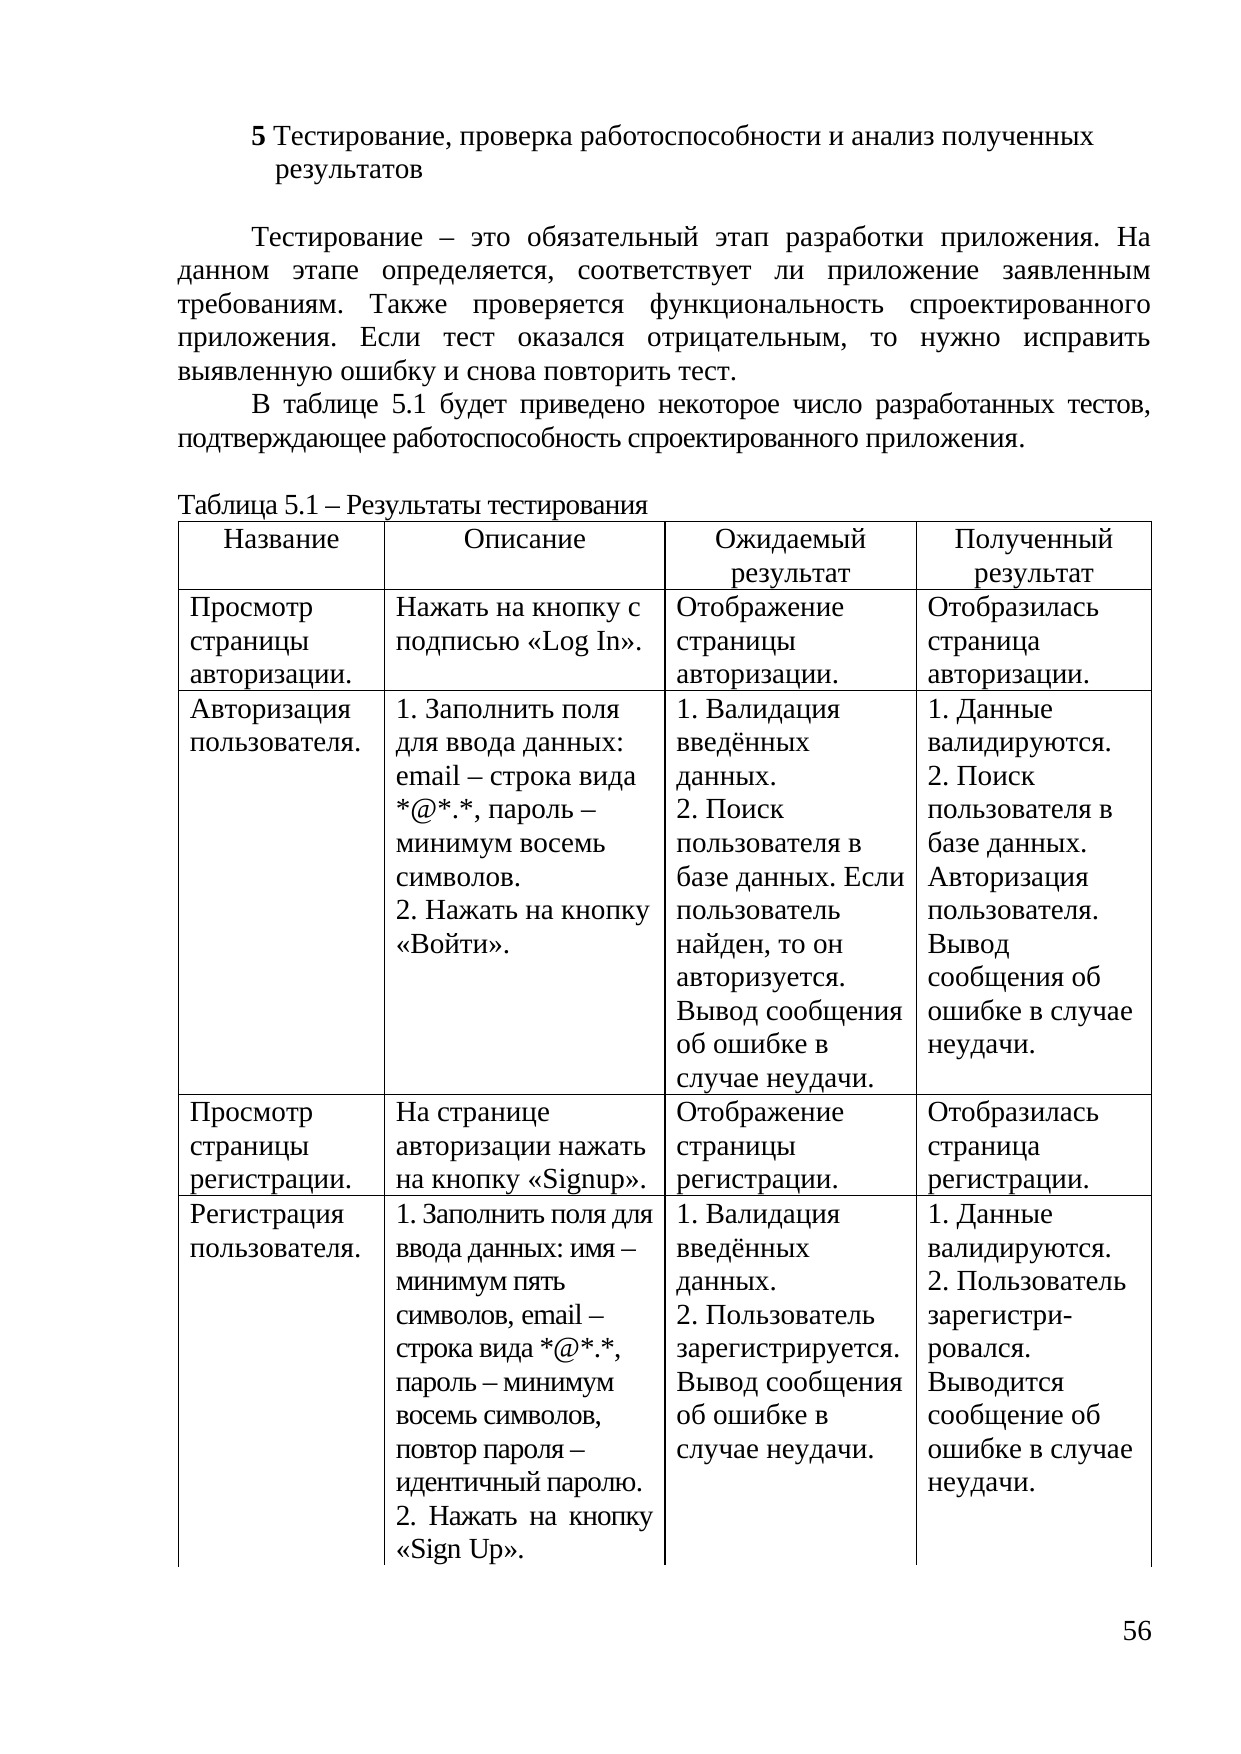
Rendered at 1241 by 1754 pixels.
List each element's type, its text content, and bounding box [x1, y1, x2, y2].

table_cell 1. Заполнить поля для ввода данных: email – строка вида *@*.*, пароль – минимум восемь символов. 2. Нажать на кнопку «Войти». [385, 691, 664, 1093]
table_cell 1. Данные валидируются. 2. Пользователь зарегистри-ровался. Выводится сообщение об ошибке в случае неудачи. [917, 1196, 1151, 1565]
table_cell Отобразилась страница регистрации. [917, 1095, 1151, 1195]
text Тестирование – это обязательный этап разработки приложения. На данном этапе определяется, соответствует ли приложение заявленным требованиям. Также проверяется функциональность спроектированного приложения. Если тест оказался отрицательным, то нужно исправить выявленную ошибку и снова повторить тест. [177, 219, 1152, 386]
text В таблице 5.1 будет приведено некоторое число разработанных тестов, подтверждающее работоспособность спроектированного приложения. [177, 386, 1152, 453]
table_cell Авторизация пользователя. [179, 691, 384, 1093]
table_cell Отобразилась страница авторизации. [917, 590, 1151, 690]
table_cell Регистрация пользователя. [179, 1196, 384, 1565]
table_header Ожидаемый результат [666, 522, 916, 589]
table_cell 1. Валидация введённых данных. 2. Пользователь зарегистрируется. Вывод сообщения об ошибке в случае неудачи. [666, 1196, 916, 1565]
table_cell 1. Данные валидируются. 2. Поиск пользователя в базе данных. Авторизация пользователя. Вывод сообщения об ошибке в случае неудачи. [917, 691, 1151, 1093]
table_cell 1. Валидация введённых данных. 2. Поиск пользователя в базе данных. Если пользователь найден, то он авторизуется. Вывод сообщения об ошибке в случае неудачи. [666, 691, 916, 1093]
table_cell Отображение страницы регистрации. [666, 1095, 916, 1195]
table_header Описание [385, 522, 664, 589]
table_cell На странице авторизации нажать на кнопку «Signup». [385, 1095, 664, 1195]
text 5 Тестирование, проверка работоспособности и анализ полученных результатов [251, 118, 1152, 185]
table_cell Нажать на кнопку с подписью «Log In». [385, 590, 664, 690]
table_header Полученный результат [917, 522, 1151, 589]
table_cell Просмотр страницы регистрации. [179, 1095, 384, 1195]
table_cell 1. Заполнить поля для ввода данных: имя – минимум пять символов, email – строка вида *@*.*, пароль – минимум восемь символов, повтор пароля – идентичный паролю. 2. Нажать на кнопку «Sign Up». [385, 1196, 664, 1565]
table_header Название [179, 522, 384, 589]
table_cell Просмотр страницы авторизации. [179, 590, 384, 690]
text Таблица 5.1 – Результаты тестирования [177, 487, 1152, 521]
table_cell Отображение страницы авторизации. [666, 590, 916, 690]
